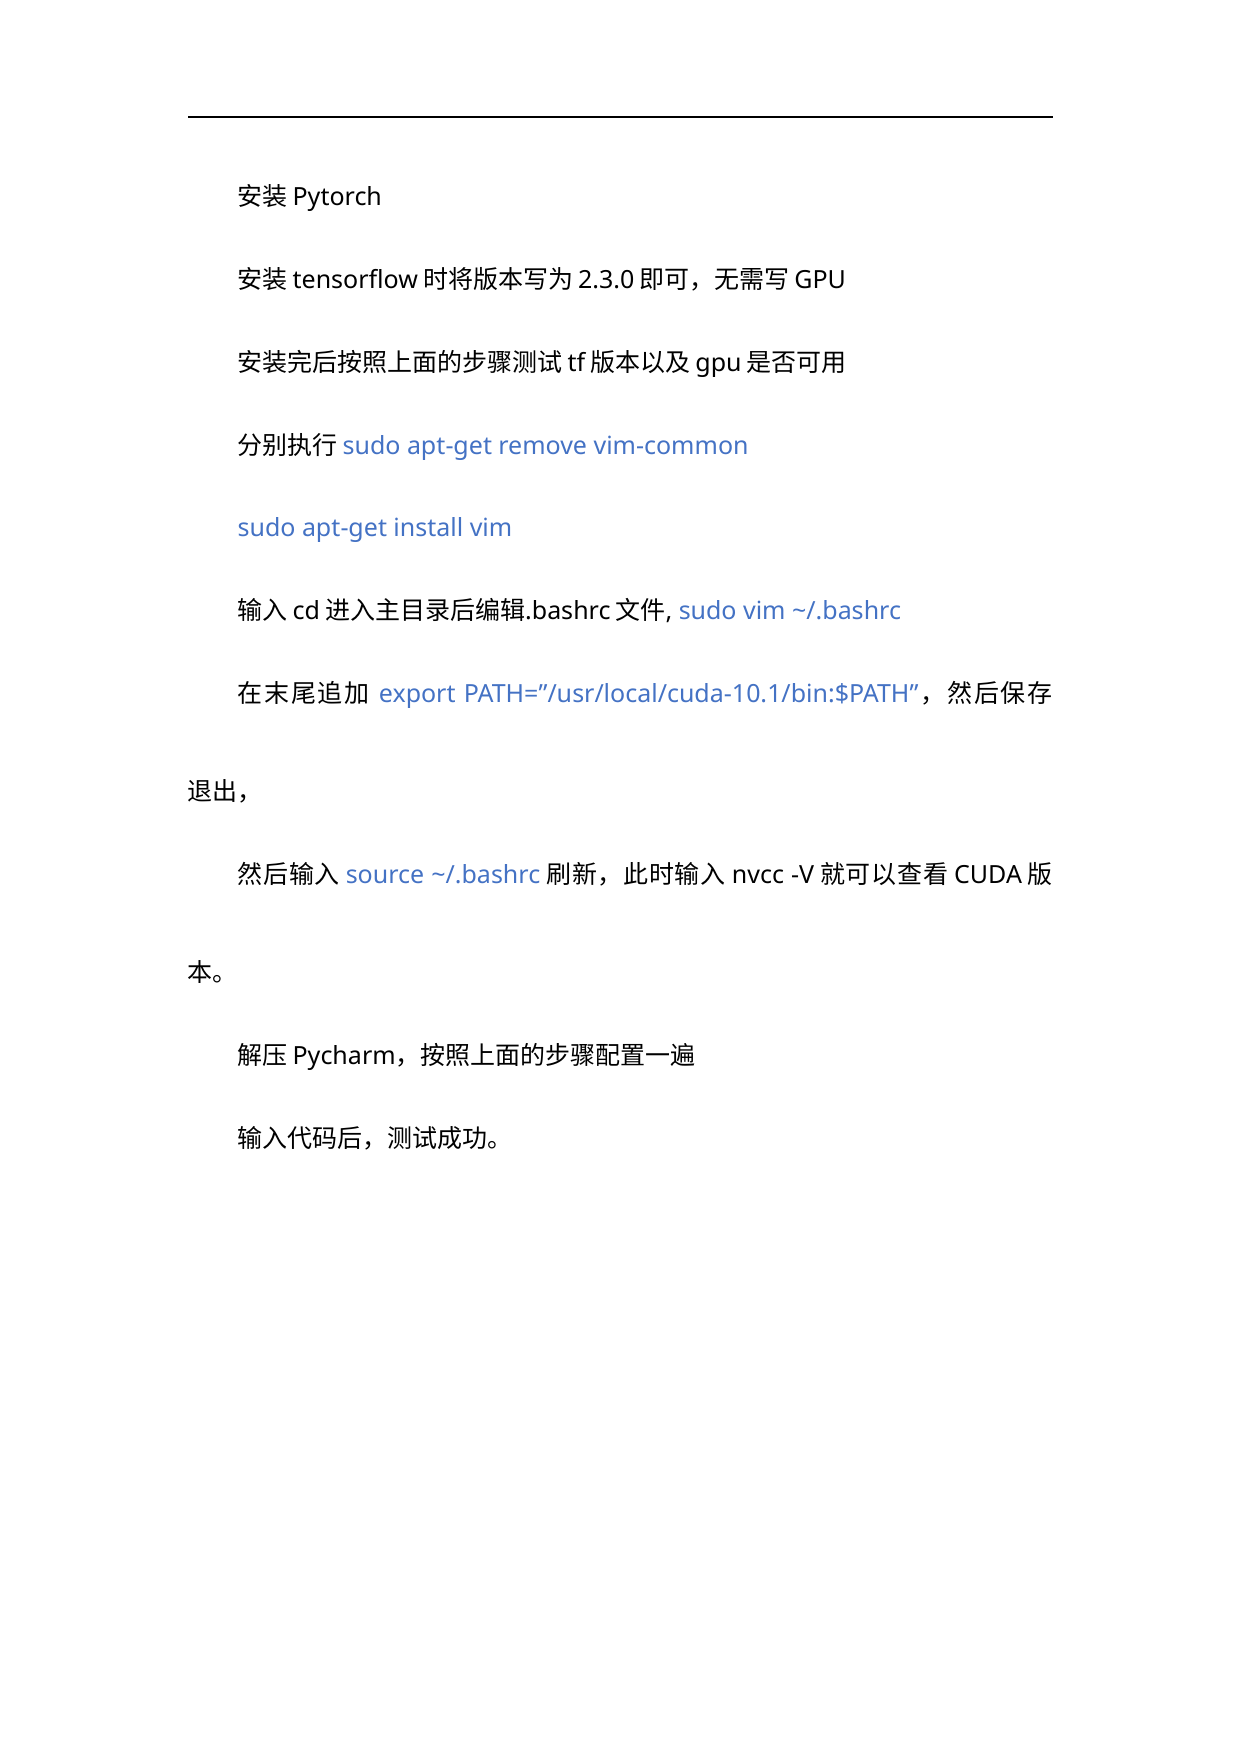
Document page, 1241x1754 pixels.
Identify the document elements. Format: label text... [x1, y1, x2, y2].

text 解压Pycharm，按照上面的步骤配置一遍 [187, 1021, 1053, 1086]
text 然后输入source ~/.bashrc刷新，此时输入nvcc -V就可以查看CUDA版本。 [187, 840, 1053, 1003]
text sudo apt-get install vim [187, 494, 1053, 559]
text 输入代码后，测试成功。 [187, 1104, 1053, 1169]
text 分别执行sudo apt-get remove vim-common [187, 411, 1053, 476]
text 安装tensorflow时将版本写为2.3.0即可，无需写GPU [187, 245, 1053, 310]
text 安装完后按照上面的步骤测试tf版本以及gpu是否可用 [187, 328, 1053, 393]
text 在末尾追加 export PATH=”/usr/local/cuda-10.1/bin:$PATH”，然后保存退出， [187, 659, 1053, 822]
text 输入cd进入主目录后编辑.bashrc文件, sudo vim ~/.bashrc [187, 576, 1053, 641]
text 安装Pytorch [187, 162, 1053, 227]
